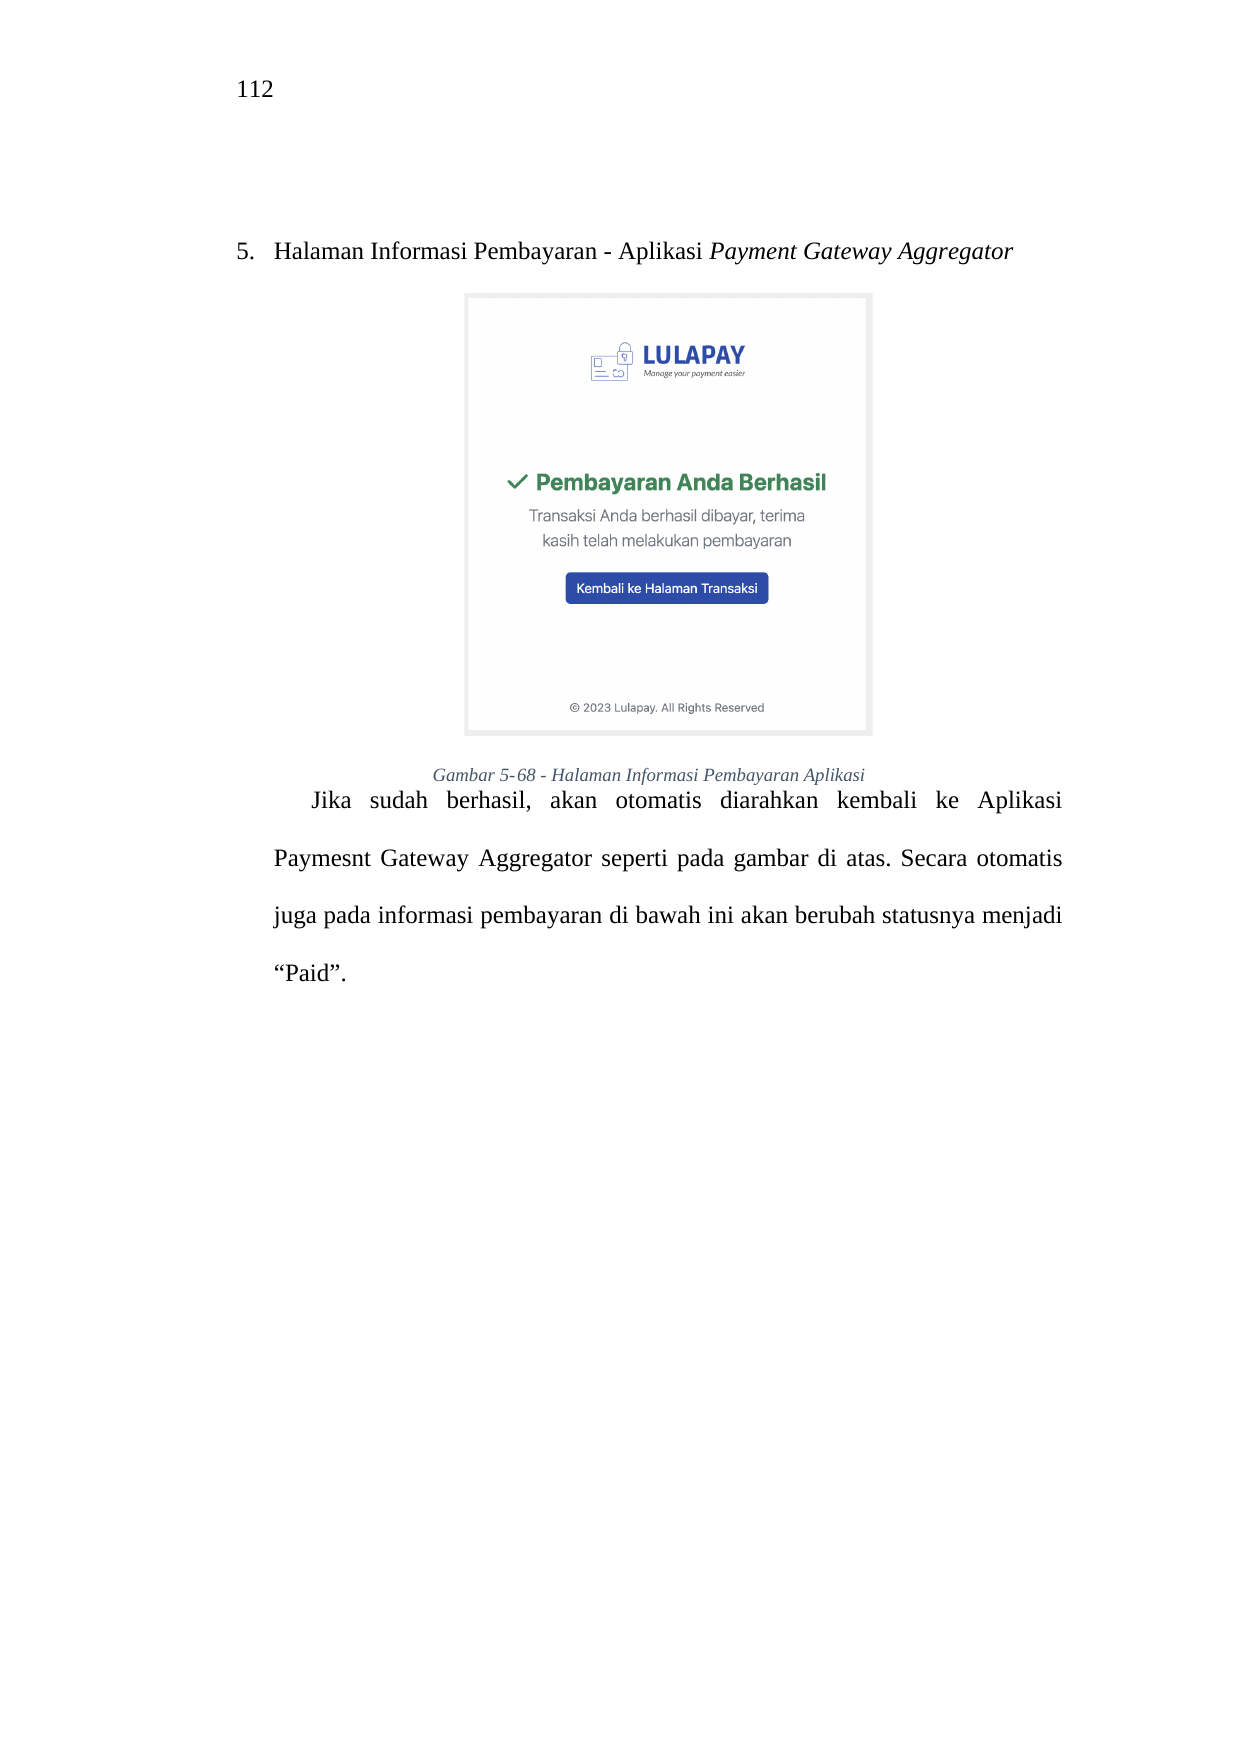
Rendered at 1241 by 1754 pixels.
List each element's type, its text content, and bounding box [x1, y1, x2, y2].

list Halaman Informasi Pembayaran - Aplikasi Payment Gateway Aggregator [236, 236, 1063, 265]
picture [464, 293, 873, 736]
list Jika sudah berhasil, akan otomatis diarahkan kembali ke Aplikasi Paymesnt Gateway Aggregator seperti pada gambar di atas. Secara otomatis juga pada informasi pembayaran di bawah ini akan berubah statusnya menjadi “Paid”. [274, 785, 1063, 987]
